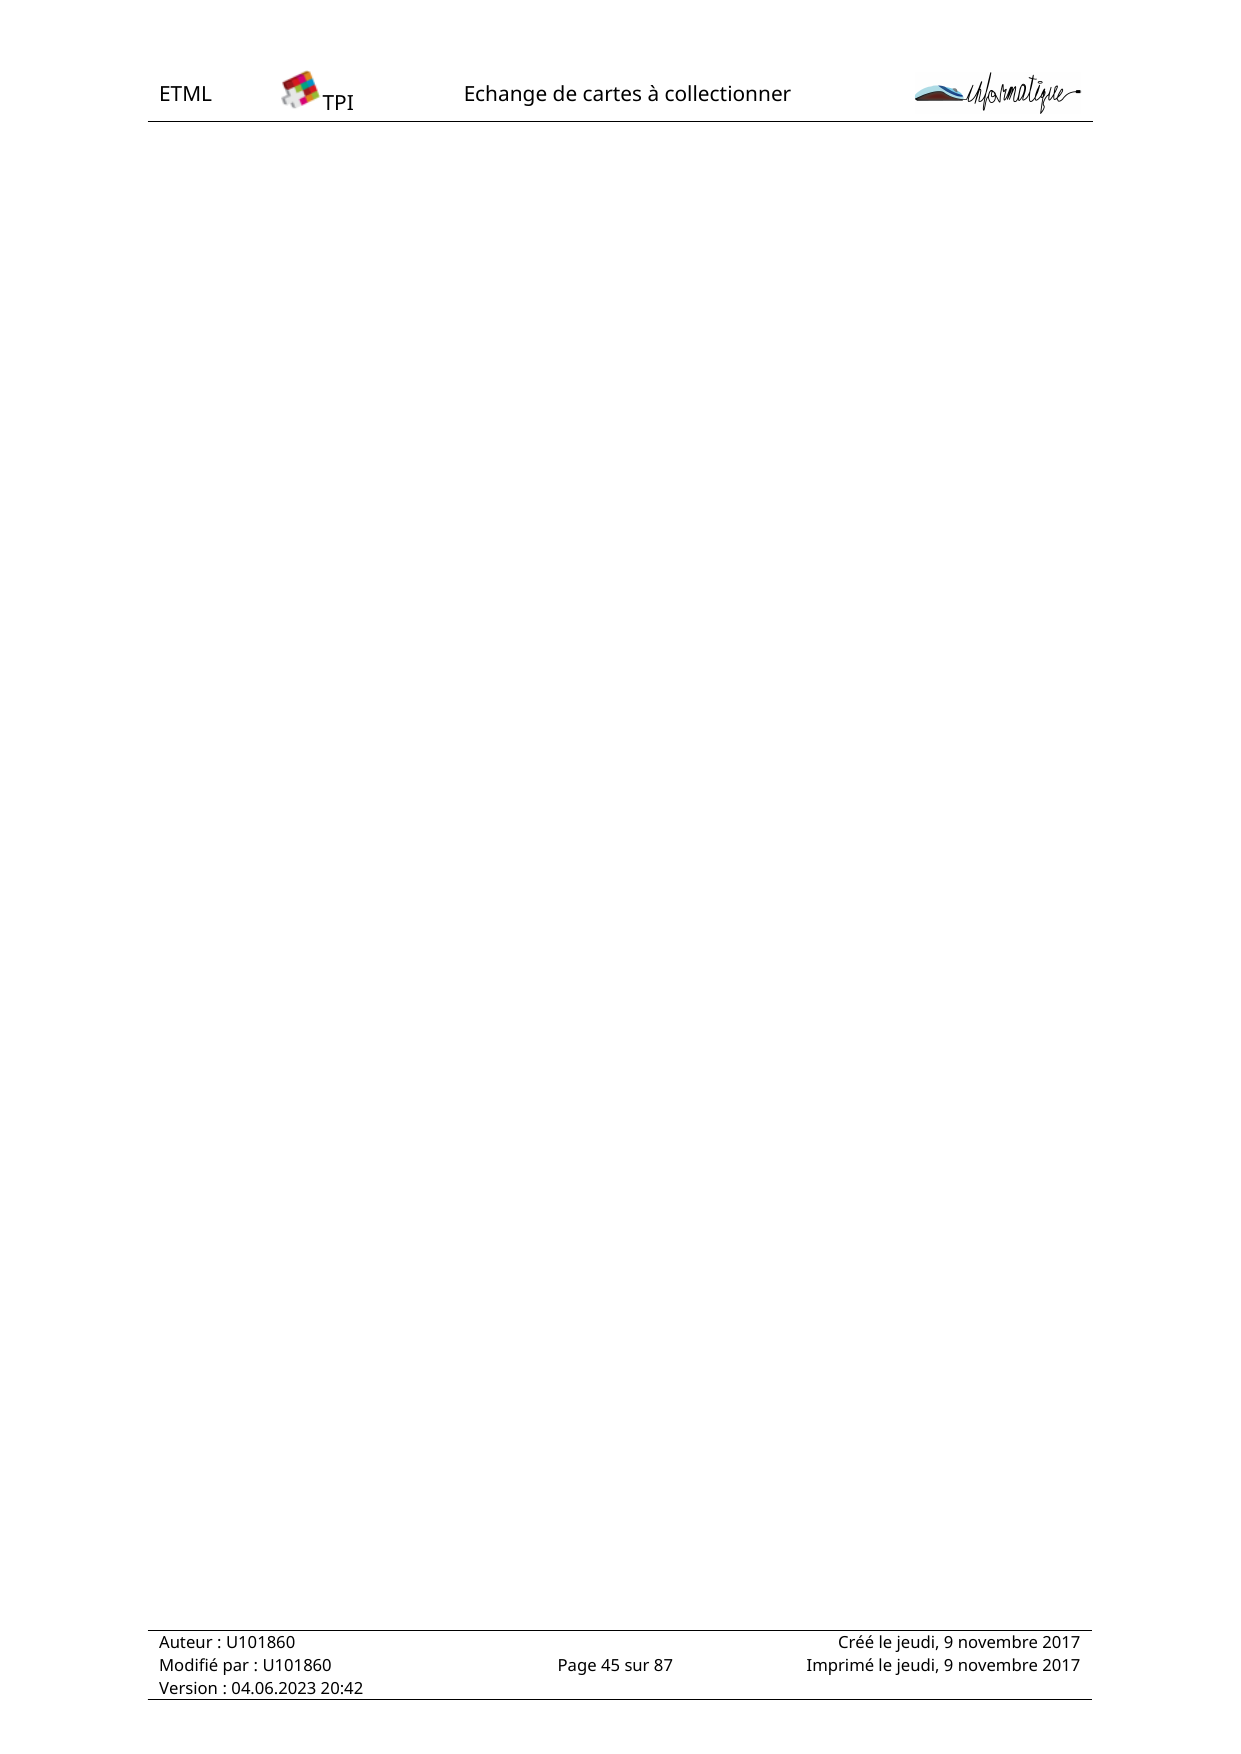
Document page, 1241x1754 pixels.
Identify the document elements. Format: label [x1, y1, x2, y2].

picture [276, 69, 323, 111]
